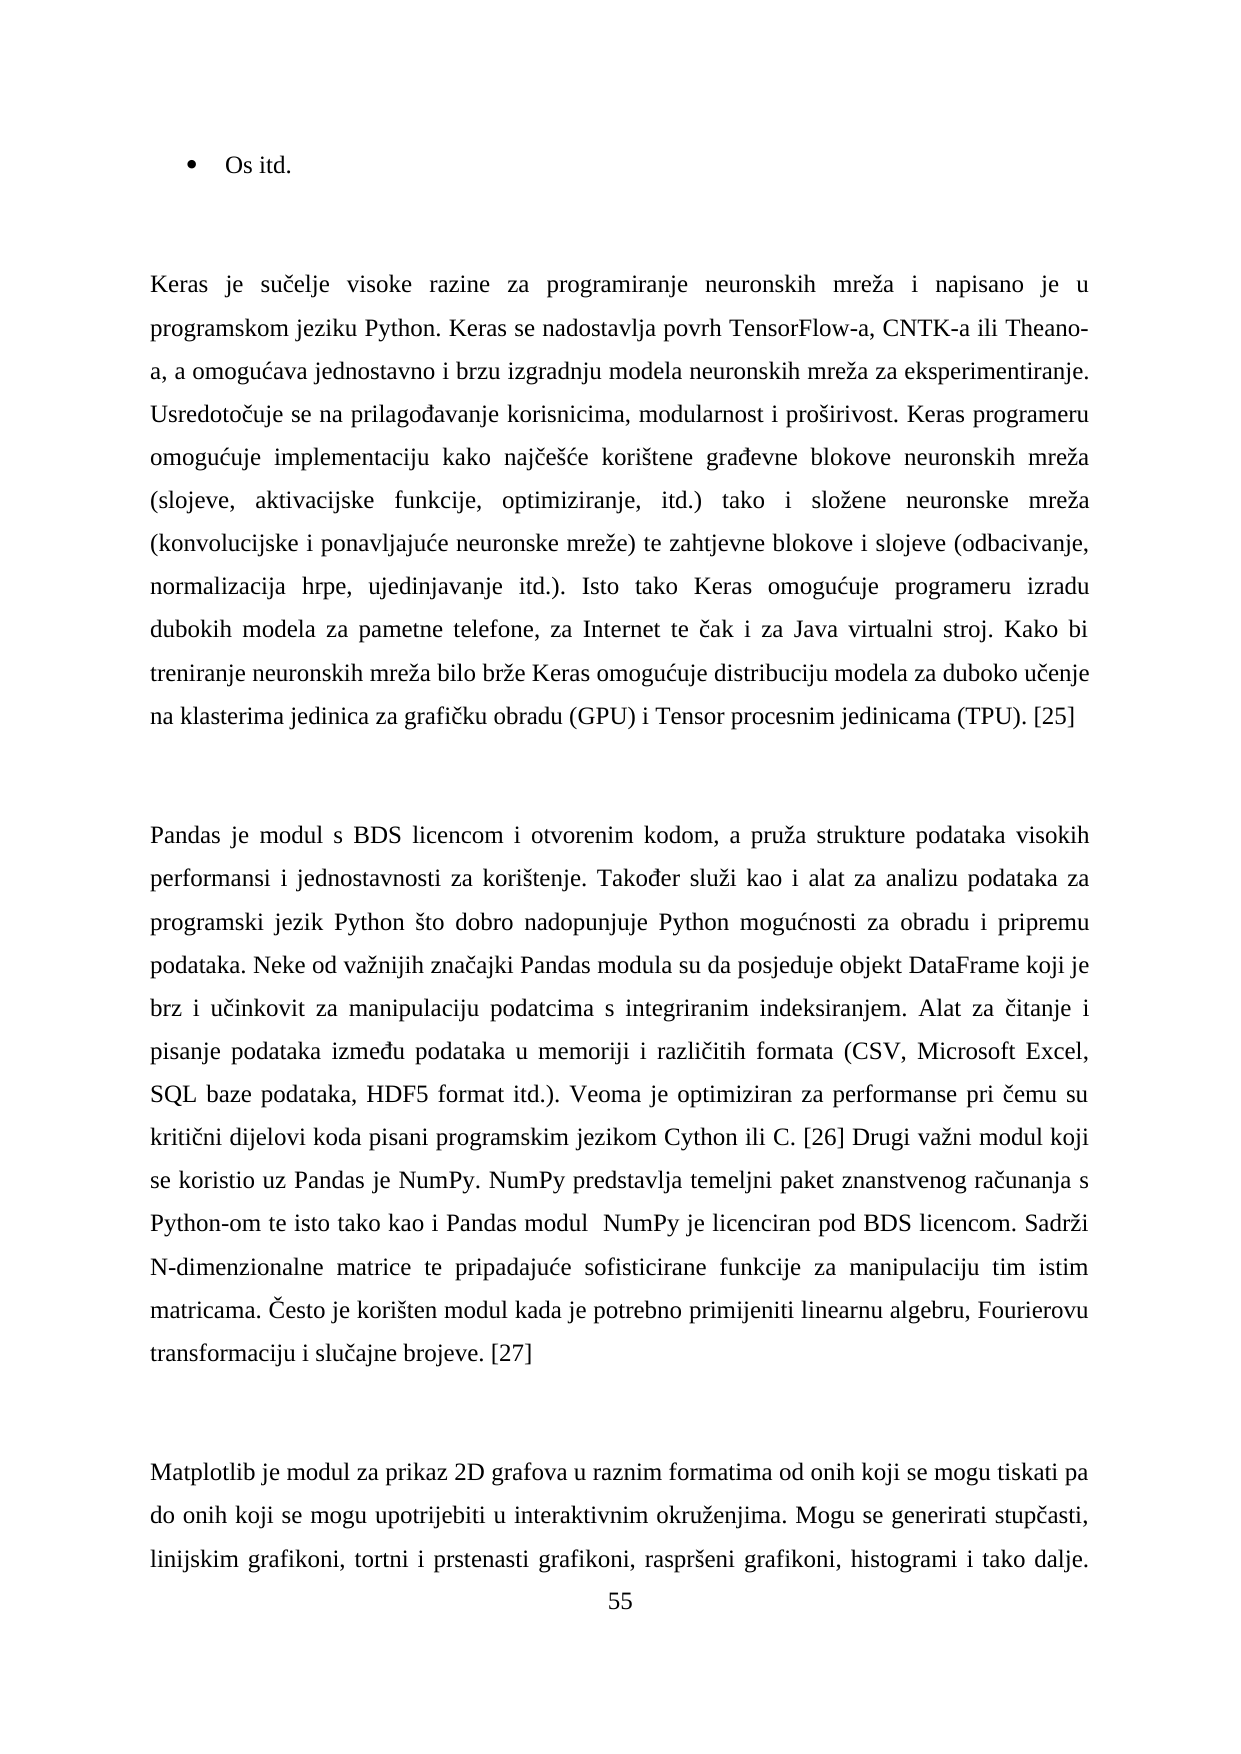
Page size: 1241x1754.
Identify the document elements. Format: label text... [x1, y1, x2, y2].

list Os itd. [187, 150, 1090, 179]
text Pandas je modul s BDS licencom i otvorenim kodom, a pruža strukture podataka visokih performansi i jednostavnosti za korištenje. Također služi kao i alat za analizu podataka za programski jezik Python što dobro nadopunjuje Python mogućnosti za obradu i pripremu podataka. Neke od važnijih značajki Pandas modula su da posjeduje objekt DataFrame koji je brz i učinkovit za manipulaciju podatcima s integriranim indeksiranjem. Alat za čitanje i pisanje podataka između podataka u memoriji i različitih formata (CSV, Microsoft Excel, SQL baze podataka, HDF5 format itd.). Veoma je optimiziran za performanse pri čemu su kritični dijelovi koda pisani programskim jezikom Cython ili C. [26] Drugi važni modul koji se koristio uz Pandas je NumPy. NumPy predstavlja temeljni paket znanstvenog računanja s Python-om te isto tako kao i Pandas modul NumPy je licenciran pod BDS licencom. Sadrži N-dimenzionalne matrice te pripadajuće sofisticirane funkcije za manipulaciju tim istim matricama. Često je korišten modul kada je potrebno primijeniti linearnu algebru, Fourierovu transformaciju i slučajne brojeve. [27] [150, 820, 1090, 1367]
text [150, 1457, 1090, 1572]
text Keras je sučelje visoke razine za programiranje neuronskih mreža i napisano je u programskom jeziku Python. Keras se nadostavlja povrh TensorFlow-a, CNTK-a ili Theano-a, a omogućava jednostavno i brzu izgradnju modela neuronskih mreža za eksperimentiranje. Usredotočuje se na prilagođavanje korisnicima, modularnost i proširivost. Keras programeru omogućuje implementaciju kako najčešće korištene građevne blokove neuronskih mreža (slojeve, aktivacijske funkcije, optimiziranje, itd.) tako i složene neuronske mreža (konvolucijske i ponavljajuće neuronske mreže) te zahtjevne blokove i slojeve (odbacivanje, normalizacija hrpe, ujedinjavanje itd.). Isto tako Keras omogućuje programeru izradu dubokih modela za pametne telefone, za Internet te čak i za Java virtualni stroj. Kako bi treniranje neuronskih mreža bilo brže Keras omogućuje distribuciju modela za duboko učenje na klasterima jedinica za grafičku obradu (GPU) i Tensor procesnim jedinicama (TPU). [25] [150, 269, 1090, 729]
